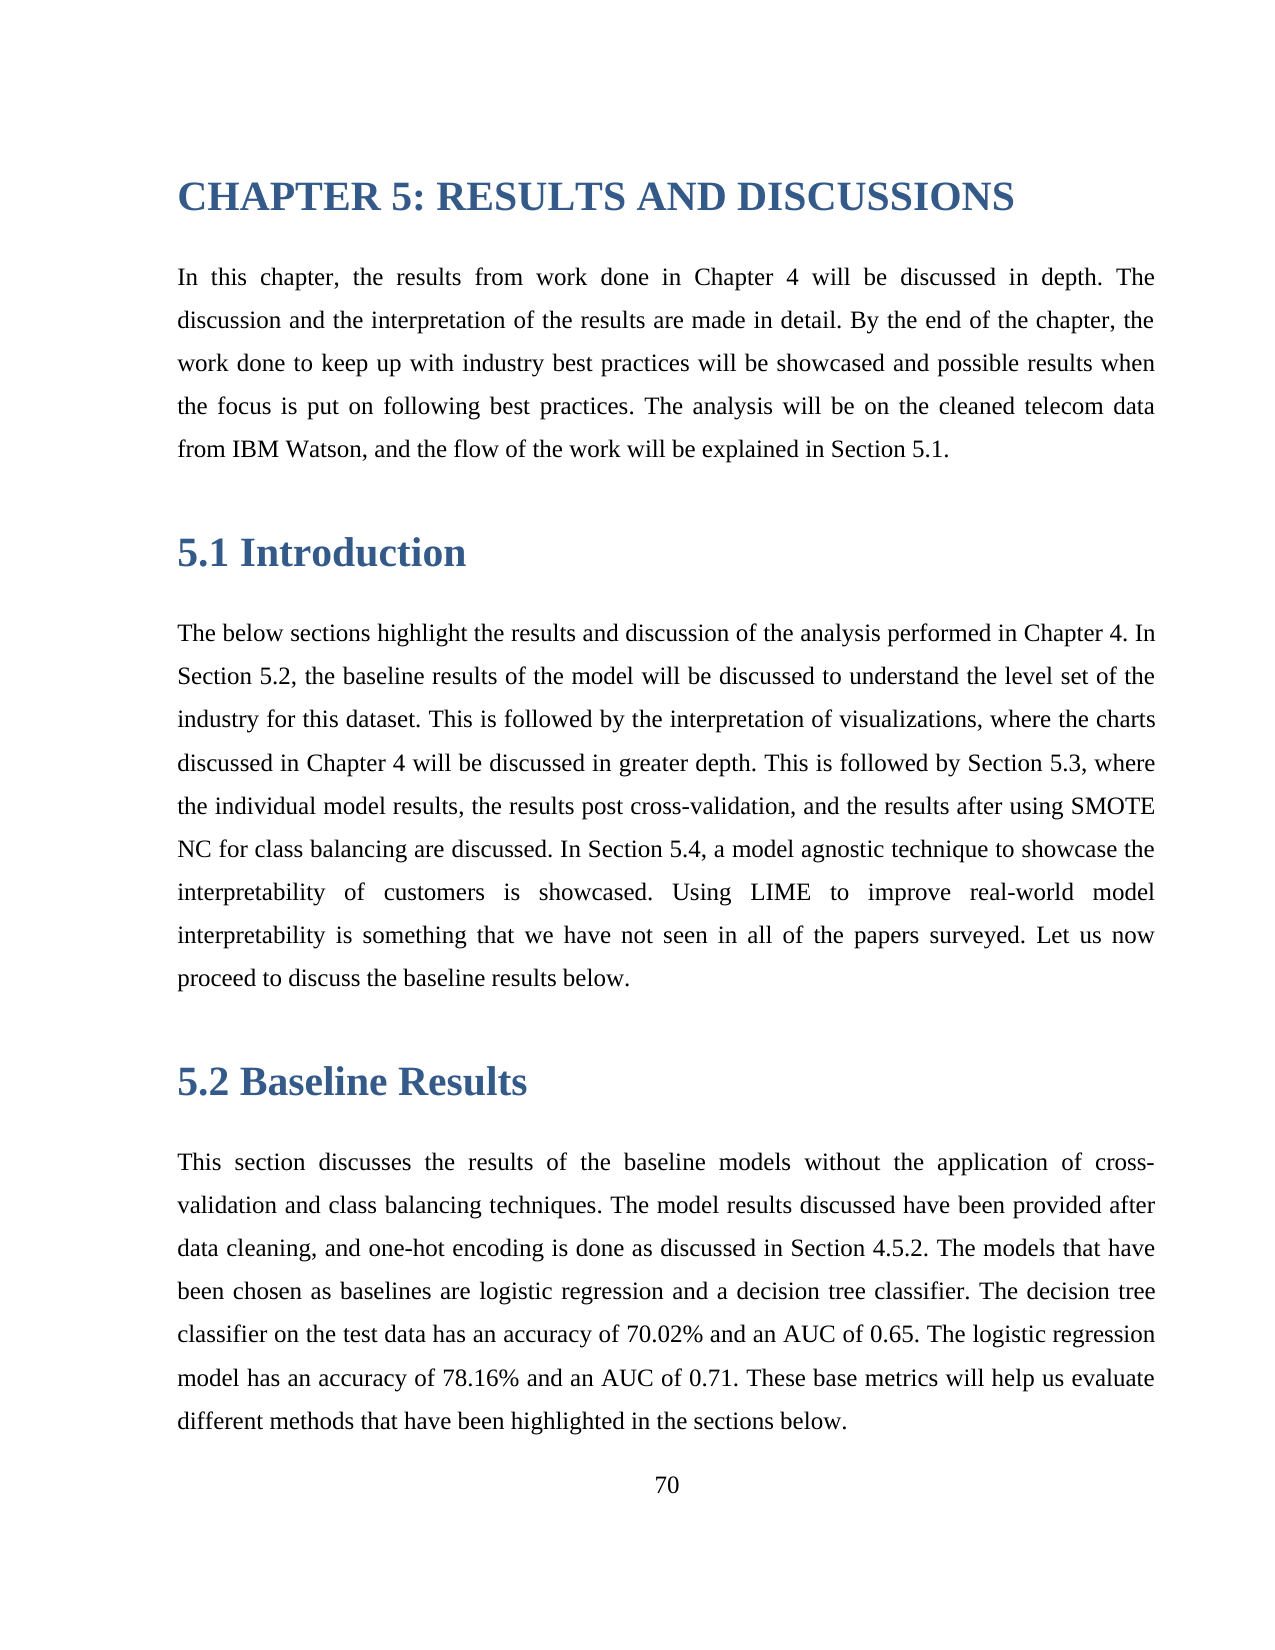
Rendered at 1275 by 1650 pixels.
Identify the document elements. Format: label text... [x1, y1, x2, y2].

text In this chapter, the results from work done in Chapter 4 will be discussed in depth. The discussion and the interpretation of the results are made in detail. By the end of the chapter, the work done to keep up with industry best practices will be showcased and possible results when the focus is put on following best practices. The analysis will be on the cleaned telecom data from IBM Watson, and the flow of the work will be explained in Section 5.1. [177, 262, 1156, 463]
subtitle 5.1 Introduction [177, 528, 1156, 576]
text The below sections highlight the results and discussion of the analysis performed in Chapter 4. In Section 5.2, the baseline results of the model will be discussed to understand the level set of the industry for this dataset. This is followed by the interpretation of visualizations, where the charts discussed in Chapter 4 will be discussed in greater depth. This is followed by Section 5.3, where the individual model results, the results post cross-validation, and the results after using SMOTE NC for class balancing are discussed. In Section 5.4, a model agnostic technique to showcase the interpretability of customers is showcased. Using LIME to improve real-world model interpretability is something that we have not seen in all of the papers surveyed. Let us now proceed to discuss the baseline results below. [177, 618, 1156, 992]
text This section discusses the results of the baseline models without the application of cross-validation and class balancing techniques. The model results discussed have been provided after data cleaning, and one-hot encoding is done as discussed in Section 4.5.2. The models that have been chosen as baselines are logistic regression and a decision tree classifier. The decision tree classifier on the test data has an accuracy of 70.02% and an AUC of 0.65. The logistic regression model has an accuracy of 78.16% and an AUC of 0.71. These base metrics will help us evaluate different methods that have been highlighted in the sections below. [177, 1147, 1156, 1434]
subtitle CHAPTER 5: RESULTS AND DISCUSSIONS [139, 171, 1156, 219]
subtitle 5.2 Baseline Results [177, 1056, 1156, 1104]
